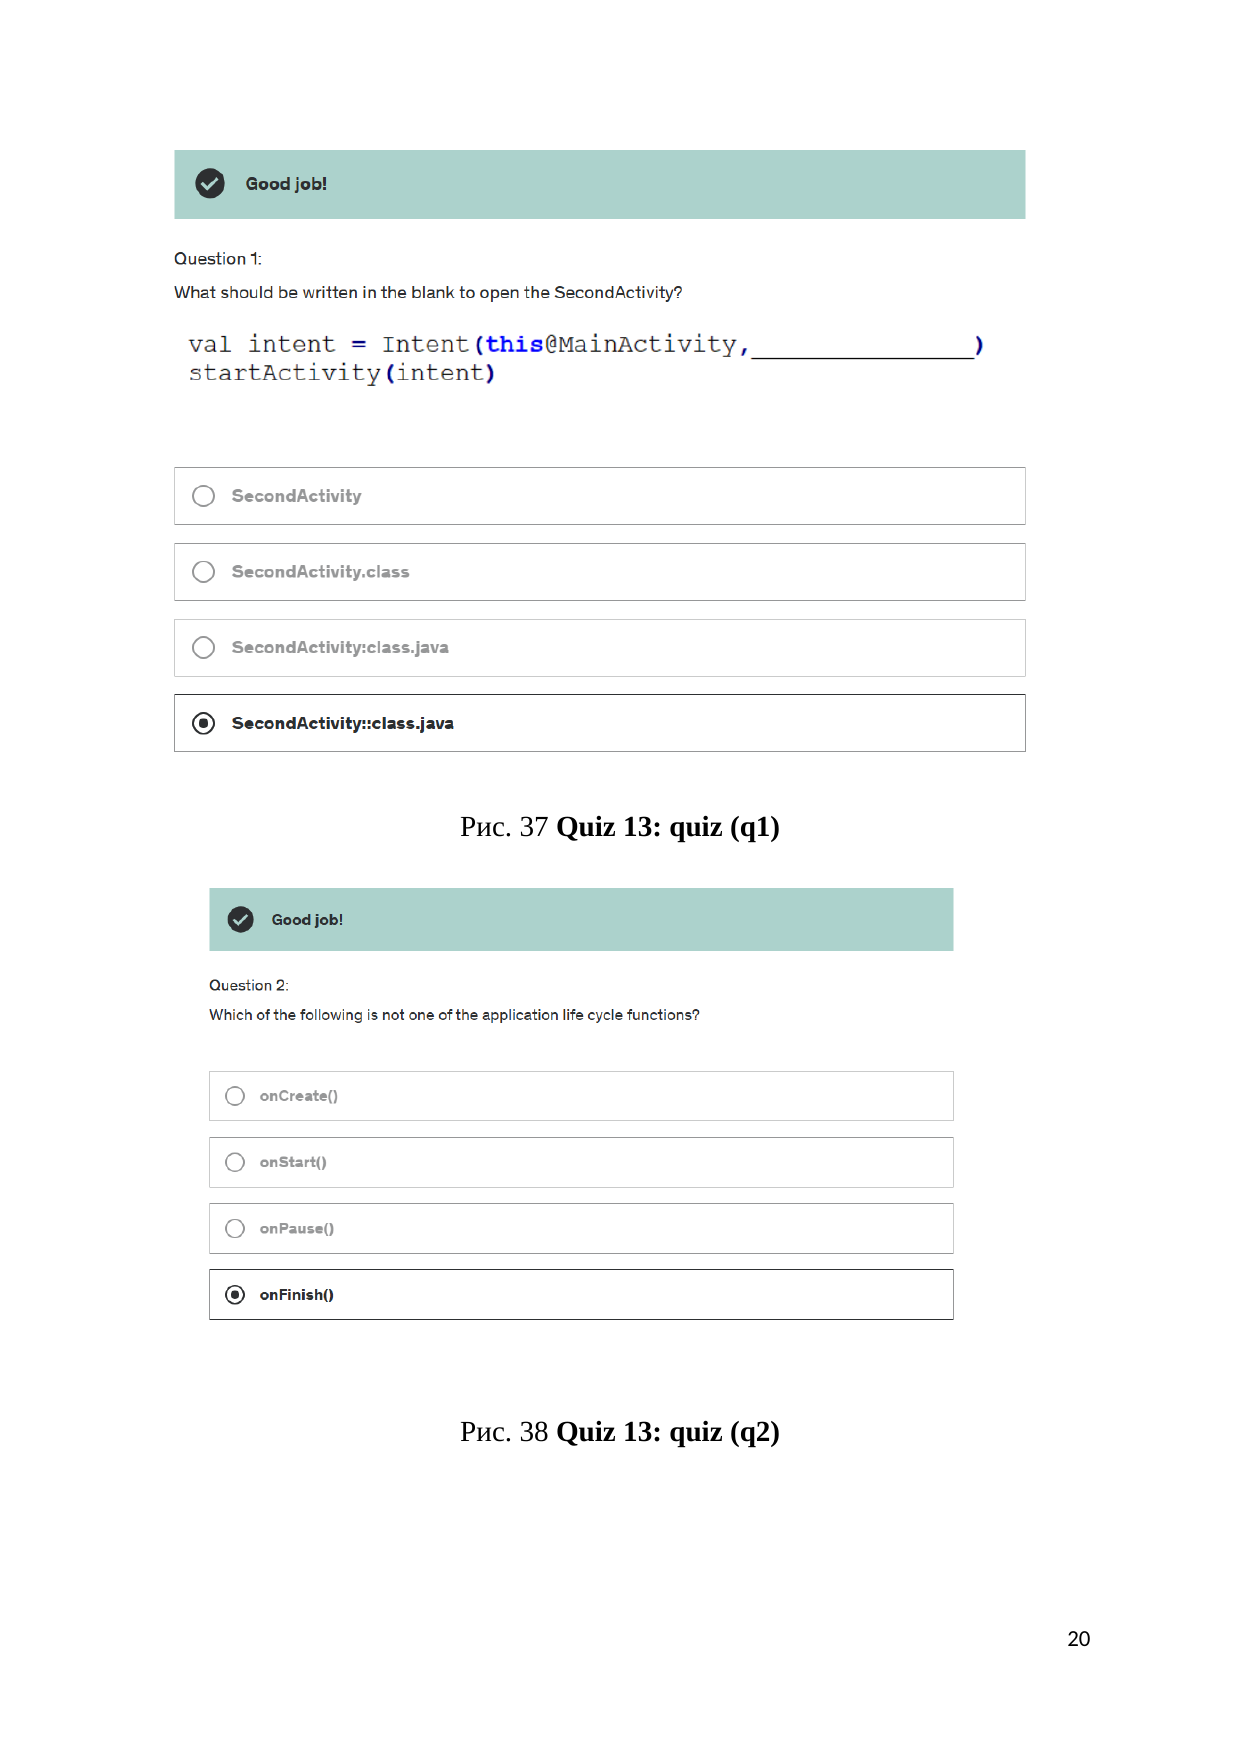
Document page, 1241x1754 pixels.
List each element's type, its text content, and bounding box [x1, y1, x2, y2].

picture [150, 150, 1091, 784]
picture [150, 863, 1091, 1389]
text Рис. 38 Quiz 13: quiz (q2) [150, 1414, 1090, 1447]
text Рис. 37 Quiz 13: quiz (q1) [150, 809, 1090, 842]
